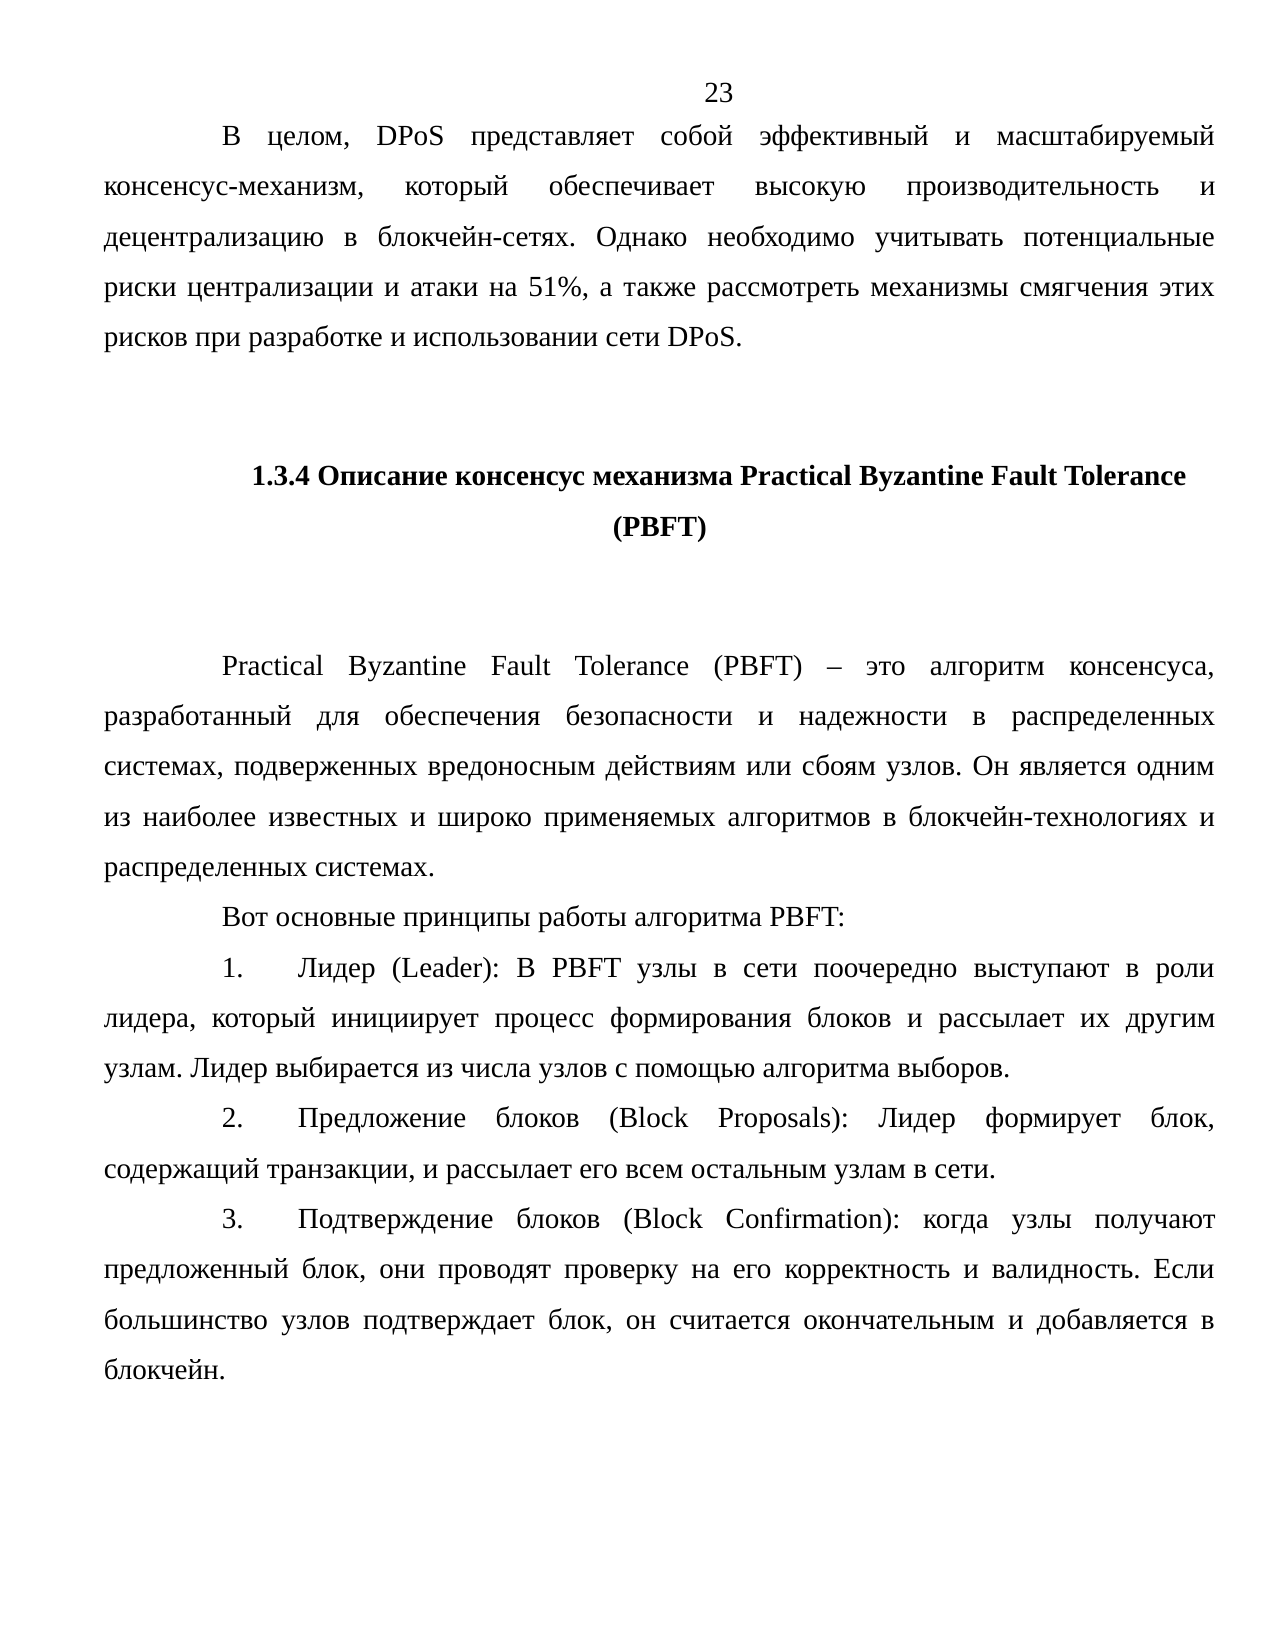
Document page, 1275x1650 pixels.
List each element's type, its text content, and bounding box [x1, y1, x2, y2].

text Вот основные принципы работы алгоритма PBFT: [103, 899, 1216, 933]
text В целом, DPoS представляет собой эффективный и масштабируемый консенсус-механизм, который обеспечивает высокую производительность и децентрализацию в блокчейн-сетях. Однако необходимо учитывать потенциальные риски централизации и атаки на 51%, а также рассмотреть механизмы смягчения этих рисков при разработке и использовании сети DPoS. [103, 118, 1216, 353]
list Подтверждение блоков (Block Confirmation): когда узлы получают предложенный блок, они проводят проверку на его корректность и валидность. Если большинство узлов подтверждает блок, он считается окончательным и добавляется в блокчейн. [103, 1201, 1216, 1386]
text Practical Byzantine Fault Tolerance (PBFT) – это алгоритм консенсуса, разработанный для обеспечения безопасности и надежности в распределенных системах, подверженных вредоносным действиям или сбоям узлов. Он является одним из наиболее известных и широко применяемых алгоритмов в блокчейн-технологиях и распределенных системах. [103, 648, 1216, 883]
text 1.3.4 Описание консенсус механизма Practical Byzantine Fault Tolerance (PBFT) [103, 458, 1216, 542]
list Предложение блоков (Block Proposals): Лидер формирует блок, содержащий транзакции, и рассылает его всем остальным узлам в сети. [103, 1101, 1216, 1184]
list Лидер (Leader): В PBFT узлы в сети поочередно выступают в роли лидера, который инициирует процесс формирования блоков и рассылает их другим узлам. Лидер выбирается из числа узлов с помощью алгоритма выборов. [103, 950, 1216, 1084]
